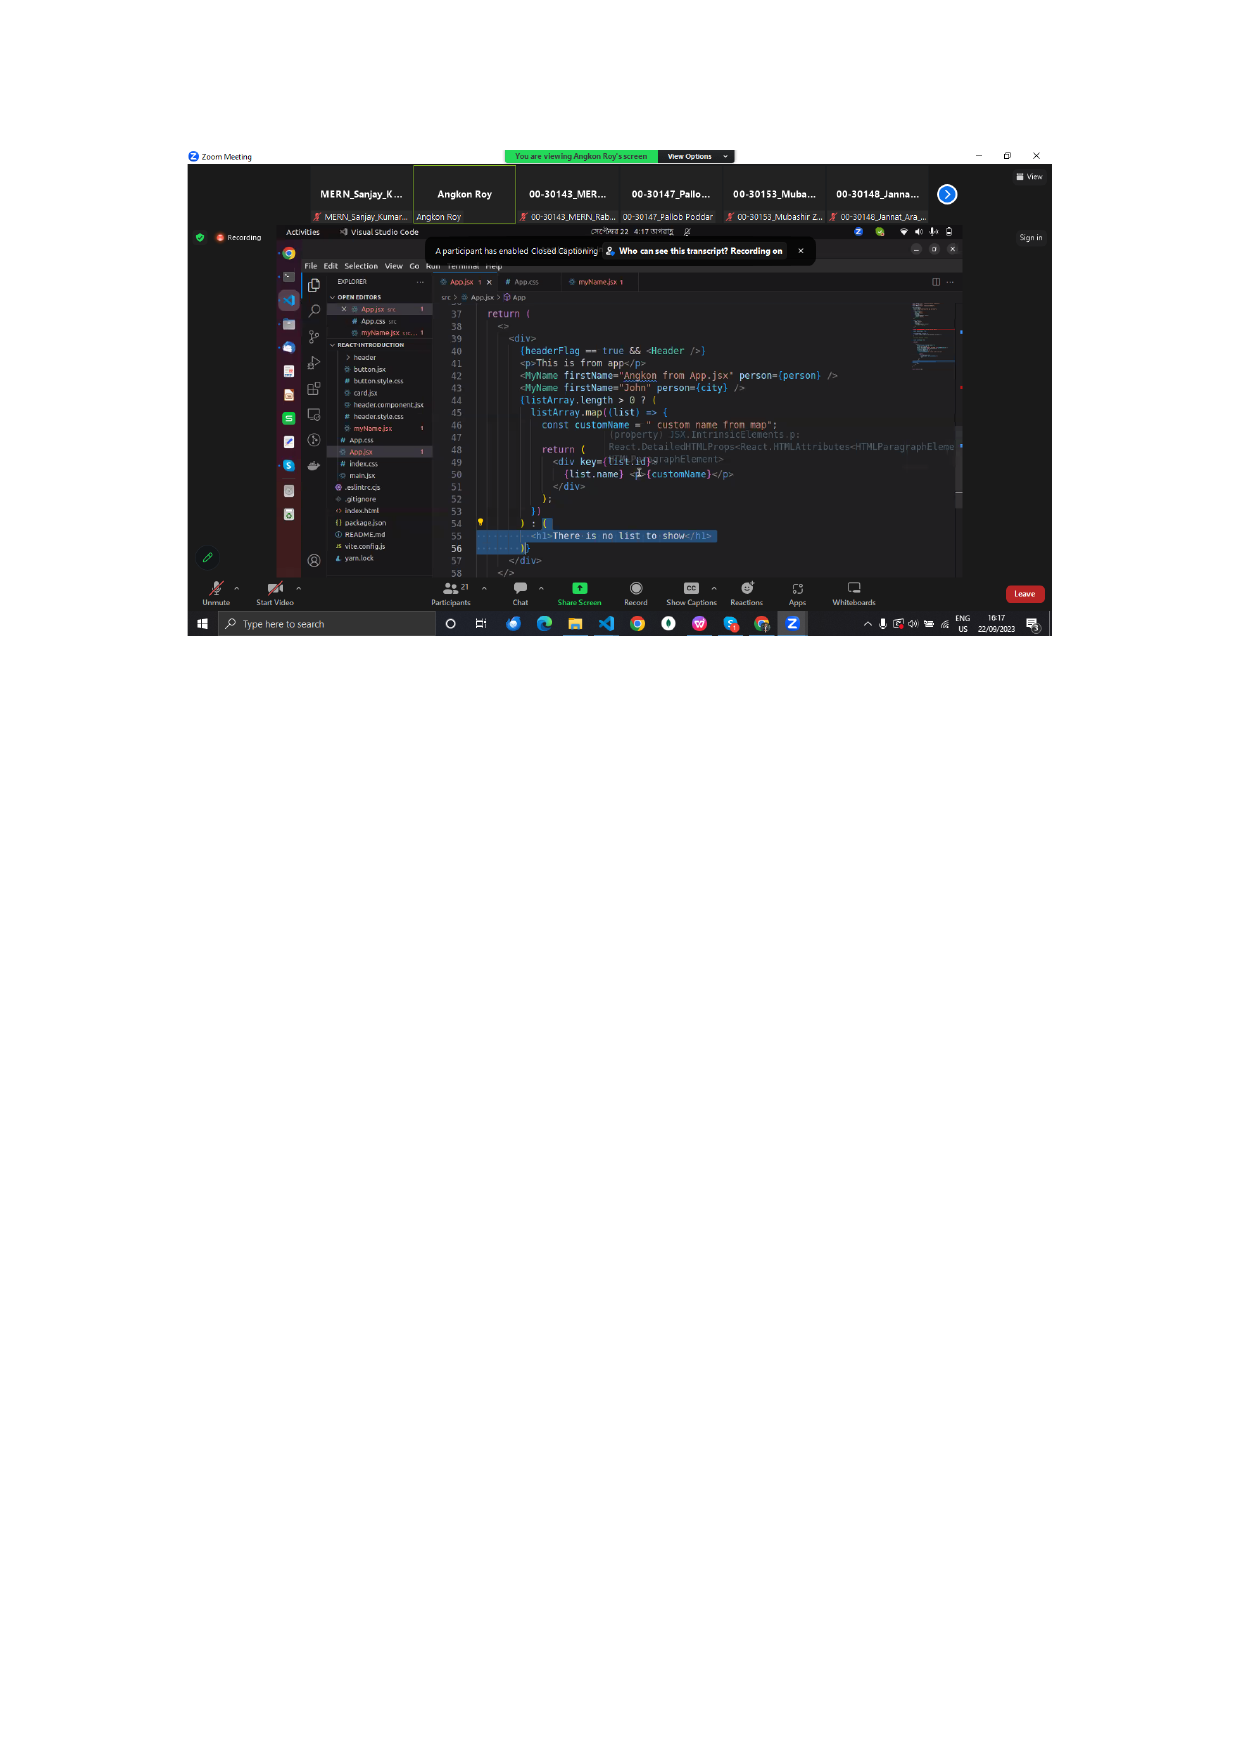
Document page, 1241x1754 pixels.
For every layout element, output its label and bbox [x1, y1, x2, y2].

picture [187, 150, 1052, 636]
